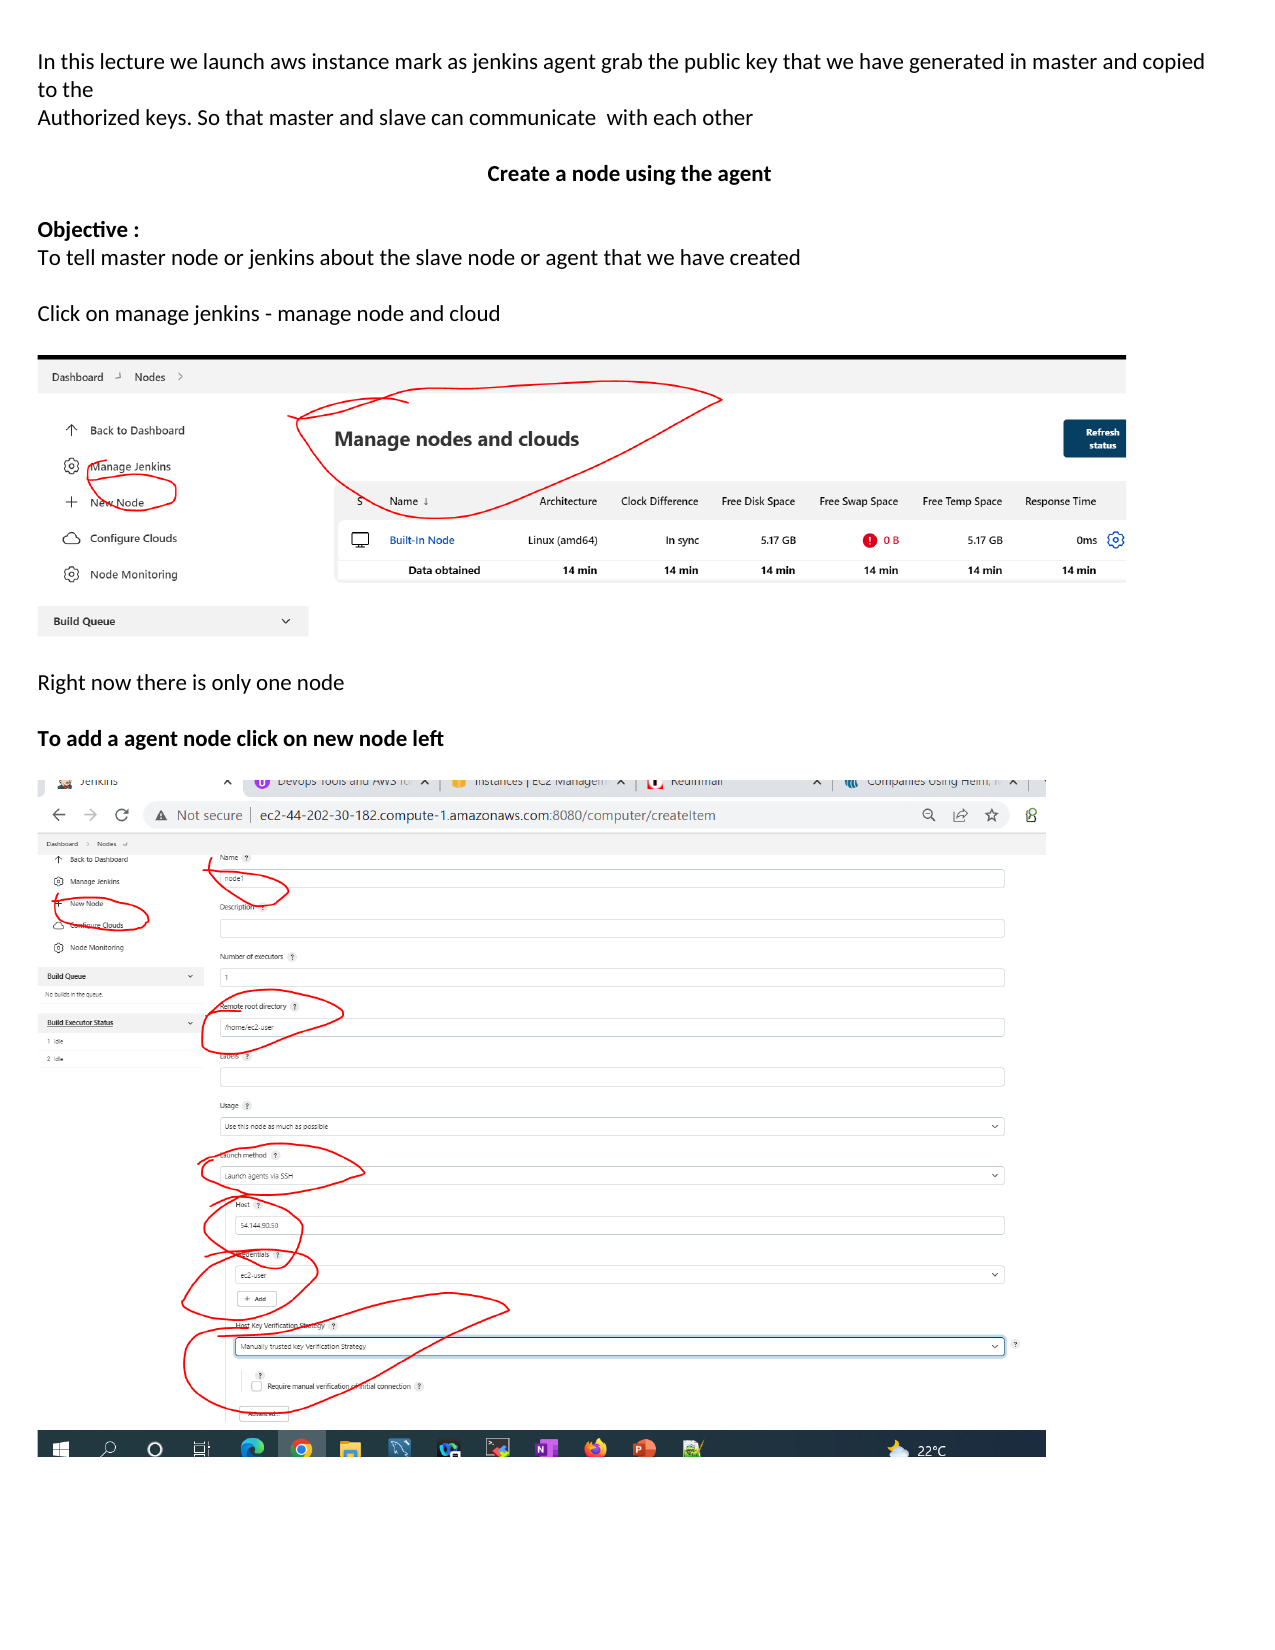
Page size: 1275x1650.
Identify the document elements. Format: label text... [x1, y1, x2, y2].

text To tell master node or jenkins about the slave node or agent that we have created [37, 243, 1228, 271]
picture [37, 355, 1127, 641]
text Objective : [37, 215, 1228, 243]
text To add a agent node click on new node left [37, 724, 1228, 752]
text Authorized keys. So that master and slave can communicate with each other [37, 103, 1228, 131]
text Create a node using the agent [487, 159, 1228, 187]
picture [37, 780, 1046, 1457]
text Click on manage jenkins - manage node and cloud [37, 299, 1228, 327]
text Right now there is only one node [37, 668, 1228, 696]
text In this lecture we launch aws instance mark as jenkins agent grab the public key that we have generated in master and copied to the [37, 47, 1228, 103]
